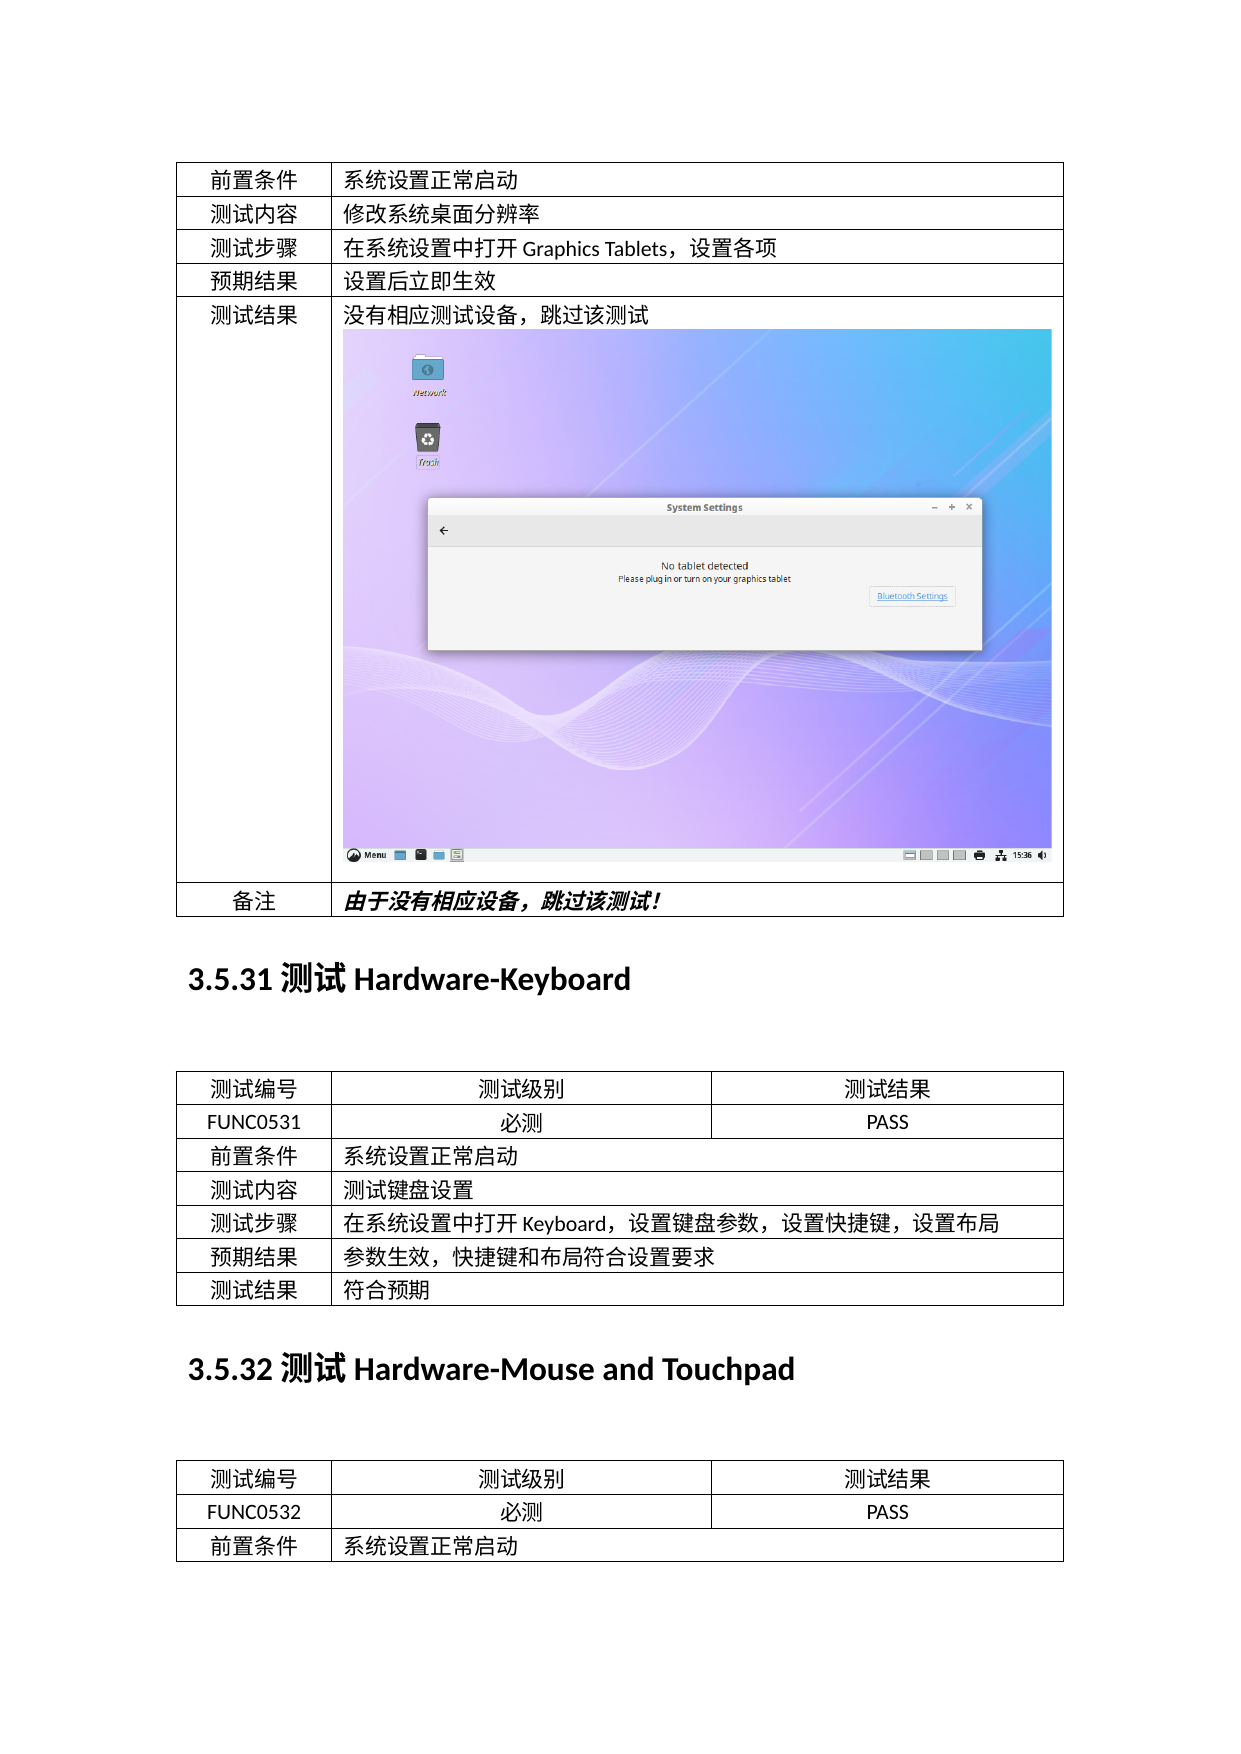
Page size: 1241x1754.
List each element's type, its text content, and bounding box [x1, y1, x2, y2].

table_cell 系统设置正常启动 [332, 1139, 1063, 1171]
table_header 测试级别 [332, 1072, 711, 1104]
table_header 测试编号 [177, 1072, 331, 1104]
table_cell PASS [712, 1495, 1063, 1527]
table_cell 测试键盘设置 [332, 1172, 1063, 1205]
table_header 测试编号 [177, 1461, 331, 1494]
table_cell 测试步骤 [177, 230, 331, 263]
table_cell 系统设置正常启动 [332, 1529, 1063, 1561]
table_cell FUNC0532 [177, 1495, 331, 1527]
table_cell 测试结果 [177, 297, 331, 882]
table_cell 在系统设置中打开Graphics Tablets，设置各项 [332, 230, 1063, 263]
table_cell 备注 [177, 883, 331, 916]
subtitle 3.5.32 测试Hardware-Mouse and Touchpad [187, 1333, 1053, 1398]
table_cell 测试内容 [177, 1172, 331, 1205]
table_cell 没有相应测试设备，跳过该测试 [332, 297, 1063, 882]
table_cell 前置条件 [177, 163, 331, 196]
table_cell 参数生效，快捷键和布局符合设置要求 [332, 1239, 1063, 1272]
table_cell 测试结果 [177, 1273, 331, 1305]
table_cell 设置后立即生效 [332, 264, 1063, 296]
table_cell 测试步骤 [177, 1206, 331, 1238]
table_cell PASS [712, 1105, 1063, 1138]
table_cell FUNC0531 [177, 1105, 331, 1138]
table_cell 前置条件 [177, 1529, 331, 1561]
table_cell 必测 [332, 1105, 711, 1138]
picture [343, 329, 1052, 862]
table_cell 预期结果 [177, 264, 331, 296]
table_header 测试级别 [332, 1461, 711, 1494]
subtitle 3.5.31 测试Hardware-Keyboard [187, 944, 1053, 1009]
table_cell 系统设置正常启动 [332, 163, 1063, 196]
table_header 测试结果 [712, 1461, 1063, 1494]
table_cell 修改系统桌面分辨率 [332, 197, 1063, 229]
table_cell 必测 [332, 1495, 711, 1527]
table_cell 测试内容 [177, 197, 331, 229]
table_cell 前置条件 [177, 1139, 331, 1171]
table_cell 预期结果 [177, 1239, 331, 1272]
table_cell 在系统设置中打开Keyboard，设置键盘参数，设置快捷键，设置布局 [332, 1206, 1063, 1238]
table_header 测试结果 [712, 1072, 1063, 1104]
table_cell 由于没有相应设备，跳过该测试！ [332, 883, 1063, 916]
table_cell 符合预期 [332, 1273, 1063, 1305]
